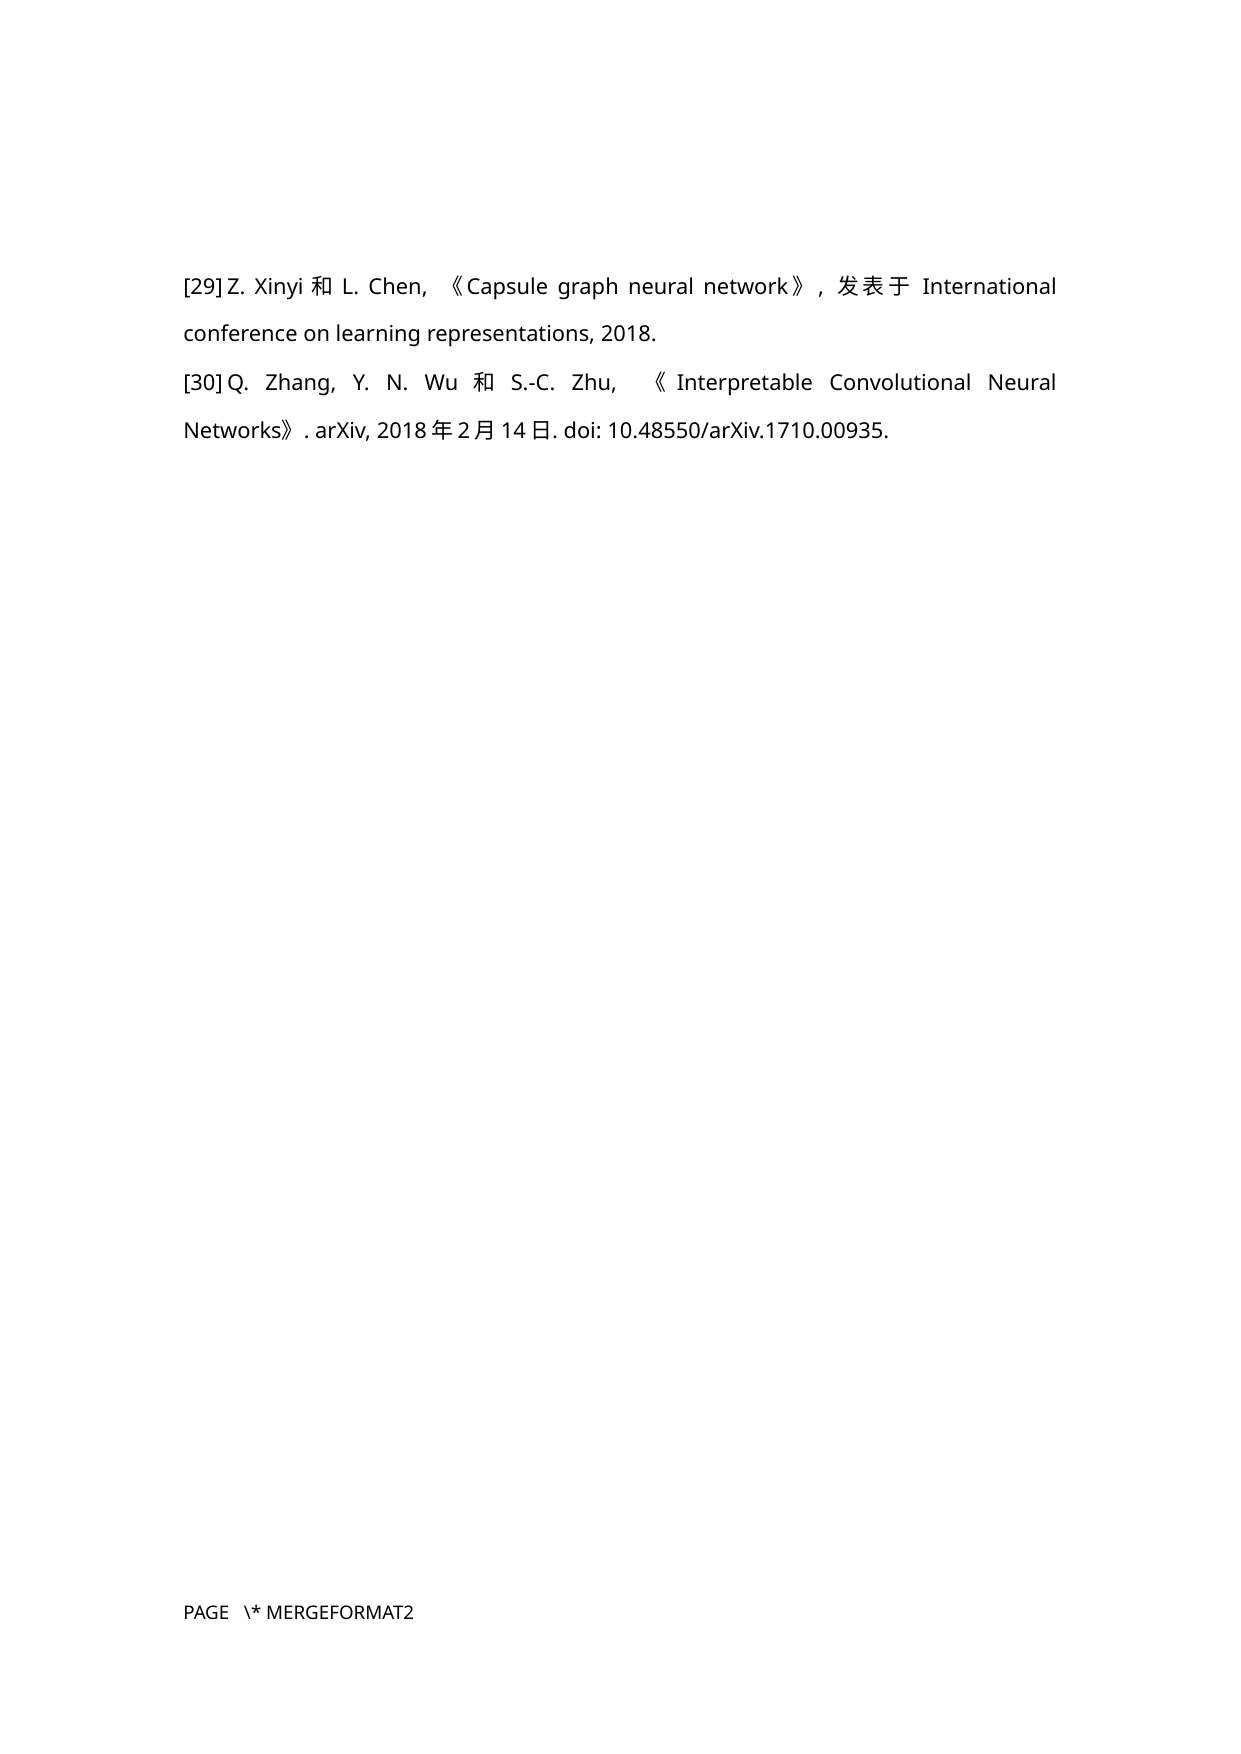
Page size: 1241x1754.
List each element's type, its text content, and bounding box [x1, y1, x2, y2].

text [30] Q. Zhang, Y. N. Wu和S.-C. Zhu, 《Interpretable Convolutional Neural Networks》. arXiv, 2018年2月14日. doi: 10.48550/arXiv.1710.00935. [183, 364, 1057, 446]
text [29] Z. Xinyi和L. Chen, 《Capsule graph neural network》, 发表于 International conference on learning representations, 2018. [183, 268, 1057, 349]
